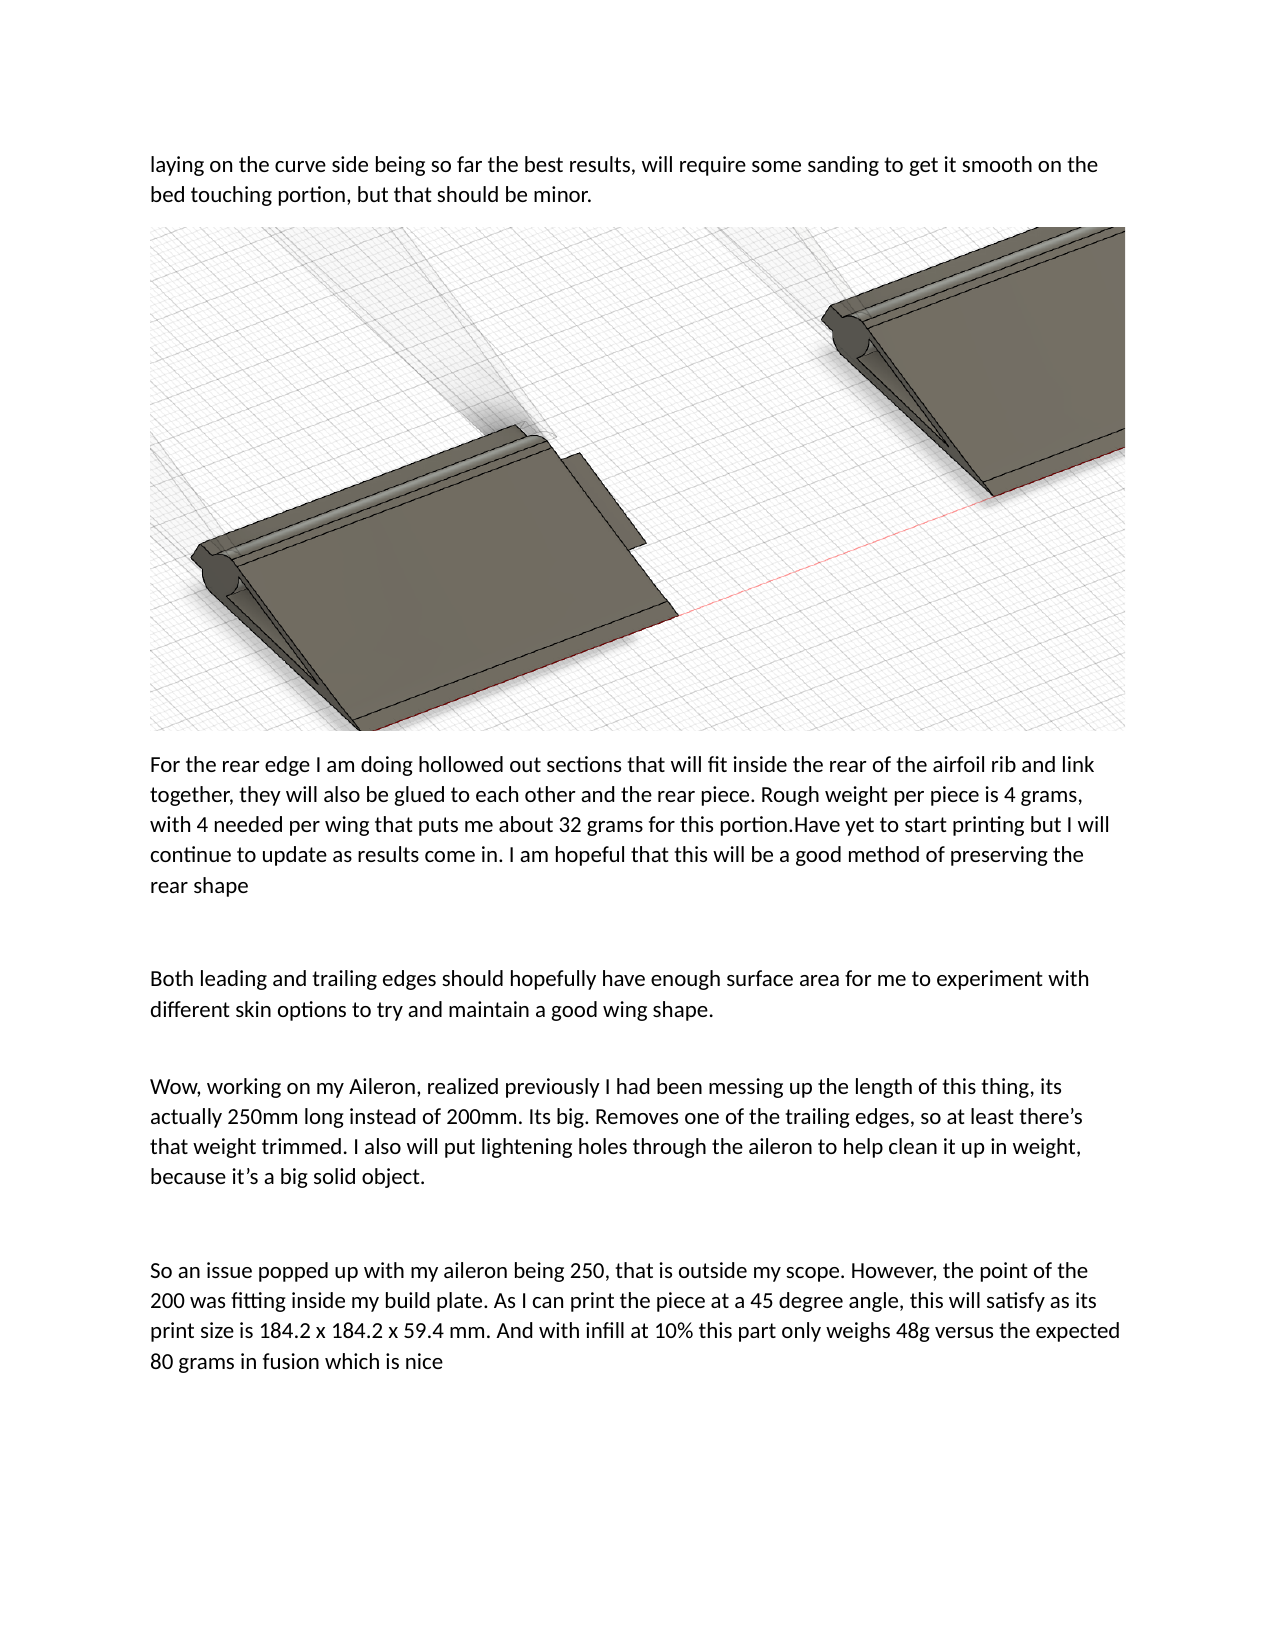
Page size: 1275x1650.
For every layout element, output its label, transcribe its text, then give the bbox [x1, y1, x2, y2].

text Both leading and trailing edges should hopefully have enough surface area for me to experiment with different skin options to try and maintain a good wing shape. [150, 964, 1125, 1053]
text For the rear edge I am doing hollowed out sections that will fit inside the rear of the airfoil rib and link together, they will also be glued to each other and the rear piece. Rough weight per piece is 4 grams, with 4 needed per wing that puts me about 32 grams for this portion.Have yet to start printing but I will continue to update as results come in. I am hopeful that this will be a good method of preserving the rear shape [150, 750, 1125, 899]
text Wow, working on my Aileron, realized previously I had been messing up the length of this thing, its actually 250mm long instead of 200mm. Its big. Removes one of the trailing edges, so at least there’s that weight trimmed. I also will put lightening holes through the aileron to help clean it up in weight, because it’s a big solid object. [150, 1072, 1125, 1190]
picture [150, 227, 1125, 731]
text So an issue popped up with my aileron being 250, that is outside my scope. However, the point of the 200 was fitting inside my build plate. As I can print the piece at a 45 degree angle, this will satisfy as its print size is 184.2 x 184.2 x 59.4 mm. And with infill at 10% this part only weighs 48g versus the expected 80 grams in fusion which is nice [150, 1256, 1125, 1375]
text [150, 150, 1125, 208]
